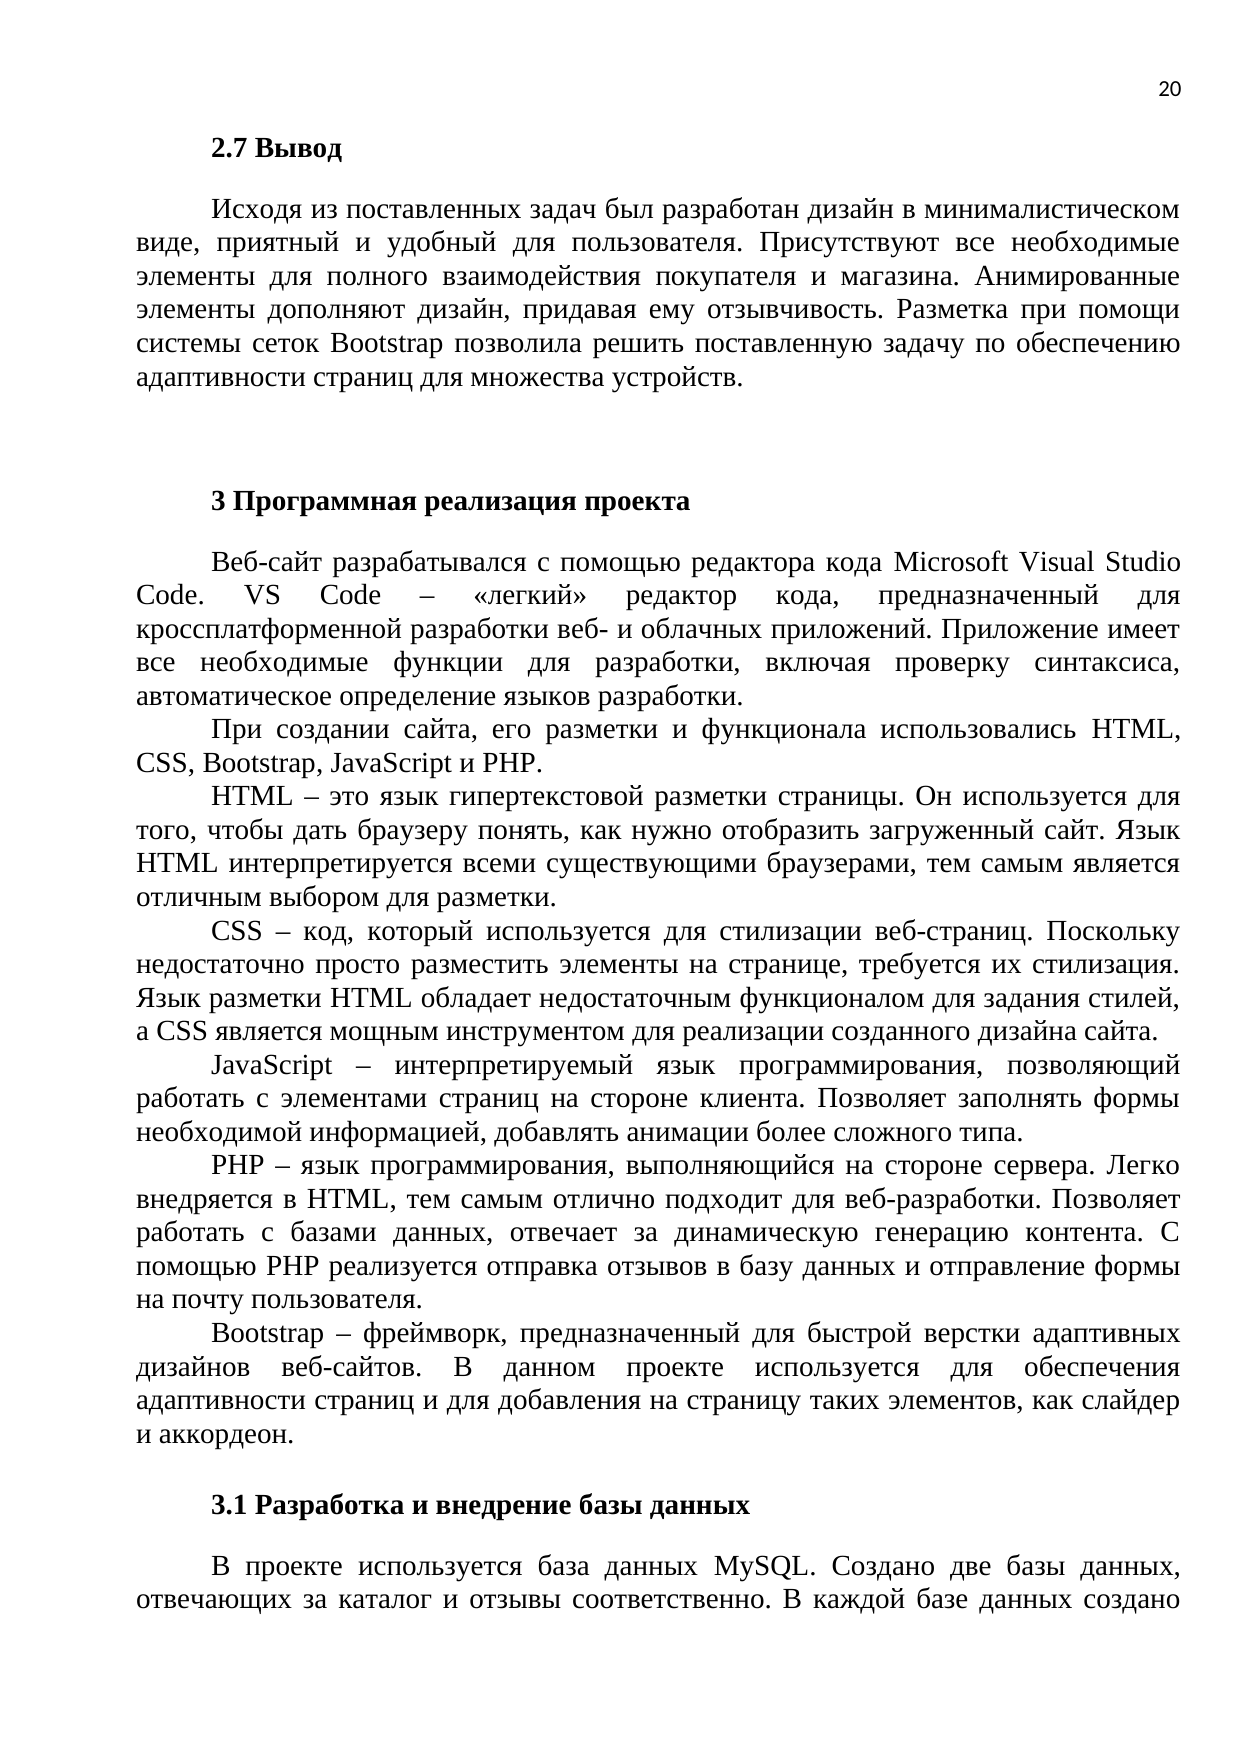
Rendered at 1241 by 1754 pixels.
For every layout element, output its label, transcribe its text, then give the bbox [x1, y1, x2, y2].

subtitle 3 Программная реализация проекта [136, 483, 1181, 516]
text CSS – код, который используется для стилизации веб-страниц. Поскольку недостаточно просто разместить элементы на странице, требуется их стилизация. Язык разметки HTML обладает недостаточным функционалом для задания стилей, а CSS является мощным инструментом для реализации созданного дизайна сайта. [136, 913, 1181, 1047]
text Веб-сайт разрабатывался с помощью редактора кода Microsoft Visual Studio Code. VS Code – «легкий» редактор кода, предназначенный для кроссплатформенной разработки веб- и облачных приложений. Приложение имеет все необходимые функции для разработки, включая проверку синтаксиса, автоматическое определение языков разработки. [136, 544, 1181, 711]
text Исходя из поставленных задач был разработан дизайн в минималистическом виде, приятный и удобный для пользователя. Присутствуют все необходимые элементы для полного взаимодействия покупателя и магазина. Анимированные элементы дополняют дизайн, придавая ему отзывчивость. Разметка при помощи системы сеток Bootstrap позволила решить поставленную задачу по обеспечению адаптивности страниц для множества устройств. [136, 191, 1181, 392]
text PHP – язык программирования, выполняющийся на стороне сервера. Легко внедряется в HTML, тем самым отлично подходит для веб-разработки. Позволяет работать с базами данных, отвечает за динамическую генерацию контента. С помощью PHP реализуется отправка отзывов в базу данных и отправление формы на почту пользователя. [136, 1147, 1181, 1315]
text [136, 1548, 1181, 1615]
text HTML – это язык гипертекстовой разметки страницы. Он используется для того, чтобы дать браузеру понять, как нужно отобразить загруженный сайт. Язык HTML интерпретируется всеми существующими браузерами, тем самым является отличным выбором для разметки. [136, 778, 1181, 913]
subtitle 2.7 Вывод [136, 130, 1181, 163]
text JavaScript – интерпретируемый язык программирования, позволяющий работать с элементами страниц на стороне клиента. Позволяет заполнять формы необходимой информацией, добавлять анимации более сложного типа. [136, 1047, 1181, 1147]
text Bootstrap – фреймворк, предназначенный для быстрой верстки адаптивных дизайнов веб-сайтов. В данном проекте используется для обеспечения адаптивности страниц и для добавления на страницу таких элементов, как слайдер и аккордеон. [136, 1315, 1181, 1449]
text При создании сайта, его разметки и функционала использовались HTML, CSS, Bootstrap, JavaScript и PHP. [136, 711, 1181, 778]
subtitle 3.1 Разработка и внедрение базы данных [136, 1487, 1181, 1520]
